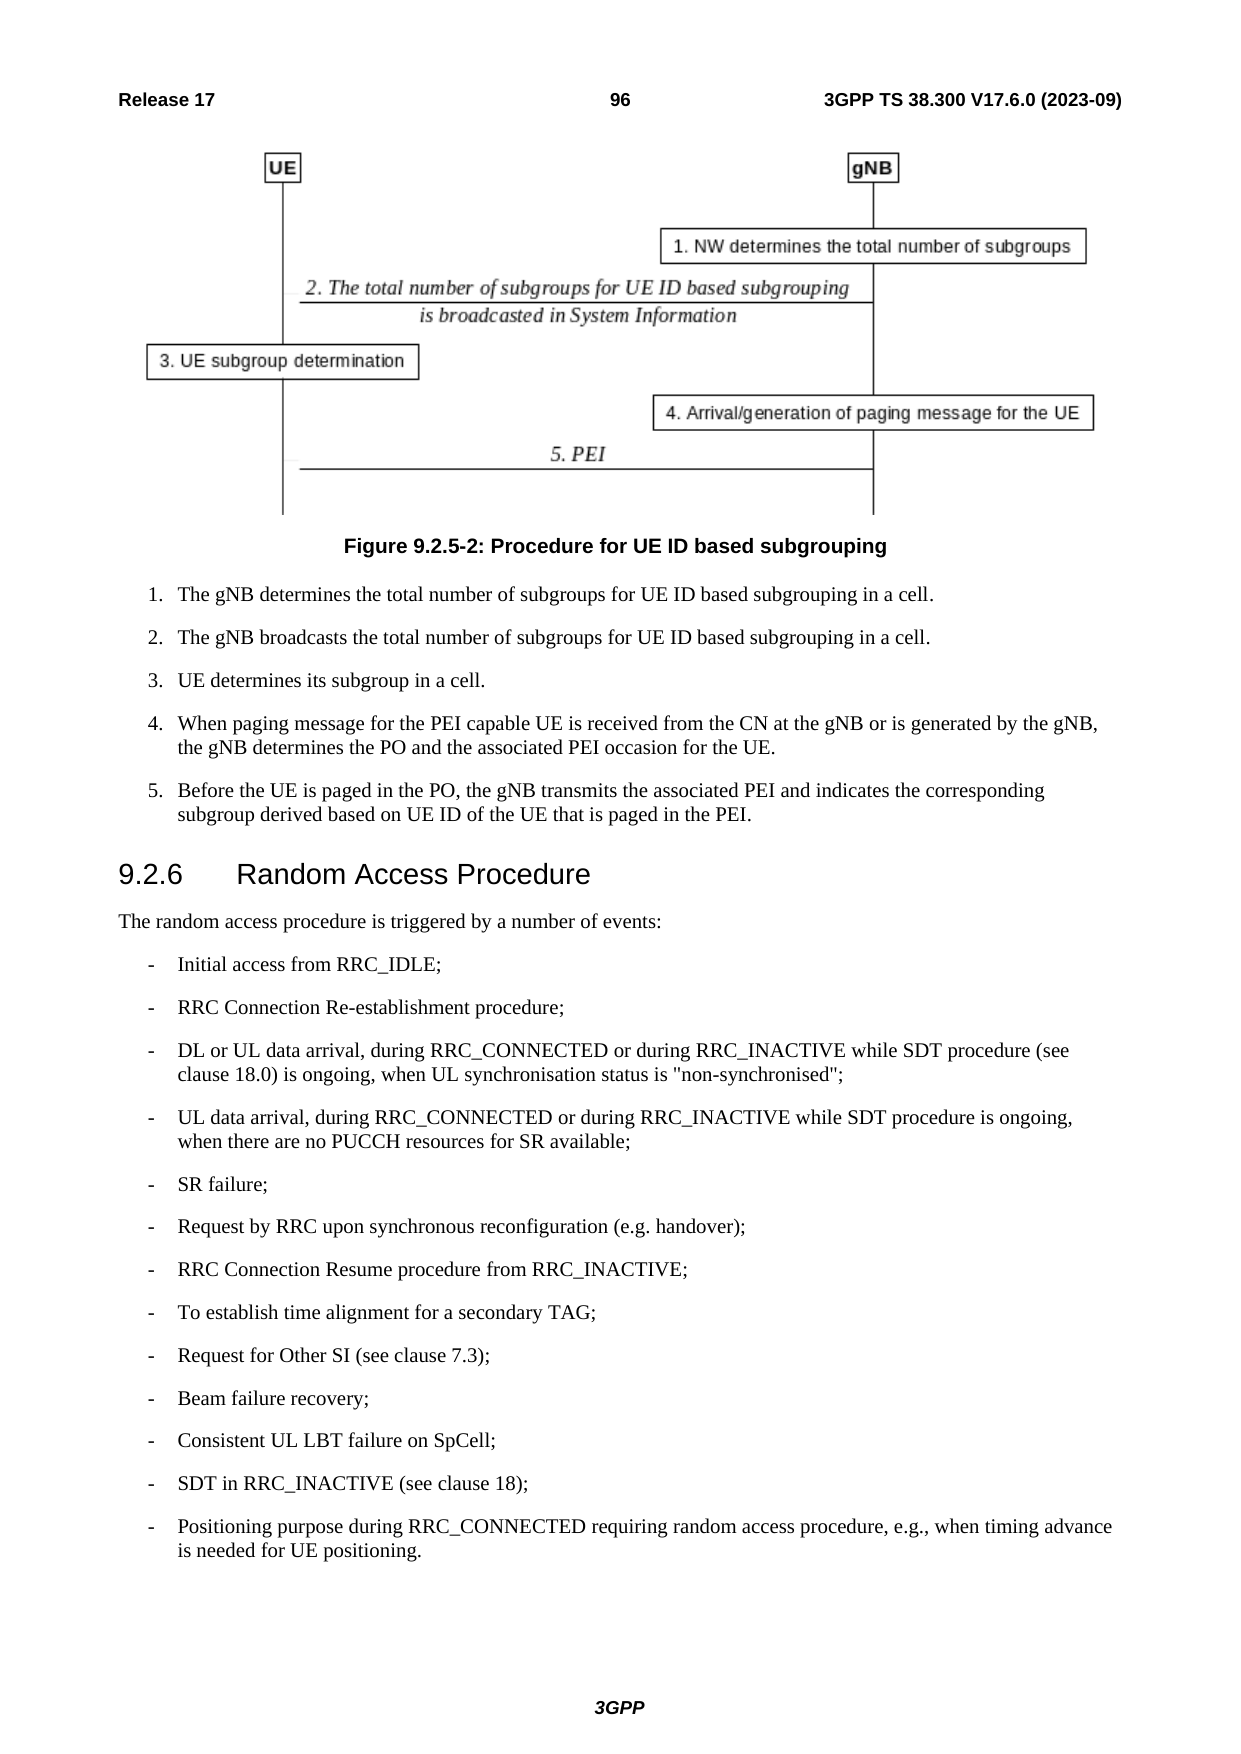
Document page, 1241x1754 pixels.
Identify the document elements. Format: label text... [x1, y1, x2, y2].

text - Request by RRC upon synchronous reconfiguration (e.g. handover); [148, 1214, 1122, 1238]
text - UL data arrival, during RRC_CONNECTED or during RRC_INACTIVE while SDT procedure is ongoing, when there are no PUCCH resources for SR available; [148, 1105, 1122, 1153]
text The random access procedure is triggered by a number of events: [118, 909, 1122, 933]
text - Consistent UL LBT failure on SpCell; [148, 1428, 1122, 1452]
text 1. The gNB determines the total number of subgroups for UE ID based subgrouping in a cell. [148, 582, 1122, 606]
text 2. The gNB broadcasts the total number of subgroups for UE ID based subgrouping in a cell. [148, 625, 1122, 649]
text - Initial access from RRC_IDLE; [148, 952, 1122, 976]
text - DL or UL data arrival, during RRC_CONNECTED or during RRC_INACTIVE while SDT procedure (see clause 18.0) is ongoing, when UL synchronisation status is "non-synchronised"; [148, 1038, 1122, 1086]
text Figure 9.2.5-2: Procedure for UE ID based subgrouping [109, 533, 1122, 557]
text 3. UE determines its subgroup in a cell. [148, 668, 1122, 692]
text - To establish time alignment for a secondary TAG; [148, 1300, 1122, 1324]
text - RRC Connection Re-establishment procedure; [148, 995, 1122, 1019]
subtitle 9.2.6 Random Access Procedure [118, 857, 1122, 891]
text 5. Before the UE is paged in the PO, the gNB transmits the associated PEI and indicates the corresponding subgroup derived based on UE ID of the UE that is paged in the PEI. [148, 778, 1122, 826]
text - Beam failure recovery; [148, 1386, 1122, 1410]
text 4. When paging message for the PEI capable UE is received from the CN at the gNB or is generated by the gNB, the gNB determines the PO and the associated PEI occasion for the UE. [148, 711, 1122, 759]
text - SDT in RRC_INACTIVE (see clause 18); [148, 1471, 1122, 1495]
text - SR failure; [148, 1172, 1122, 1196]
text - RRC Connection Resume procedure from RRC_INACTIVE; [148, 1257, 1122, 1281]
text - Request for Other SI (see clause 7.3); [148, 1343, 1122, 1367]
text - Positioning purpose during RRC_CONNECTED requiring random access procedure, e.g., when timing advance is needed for UE positioning. [148, 1514, 1122, 1562]
